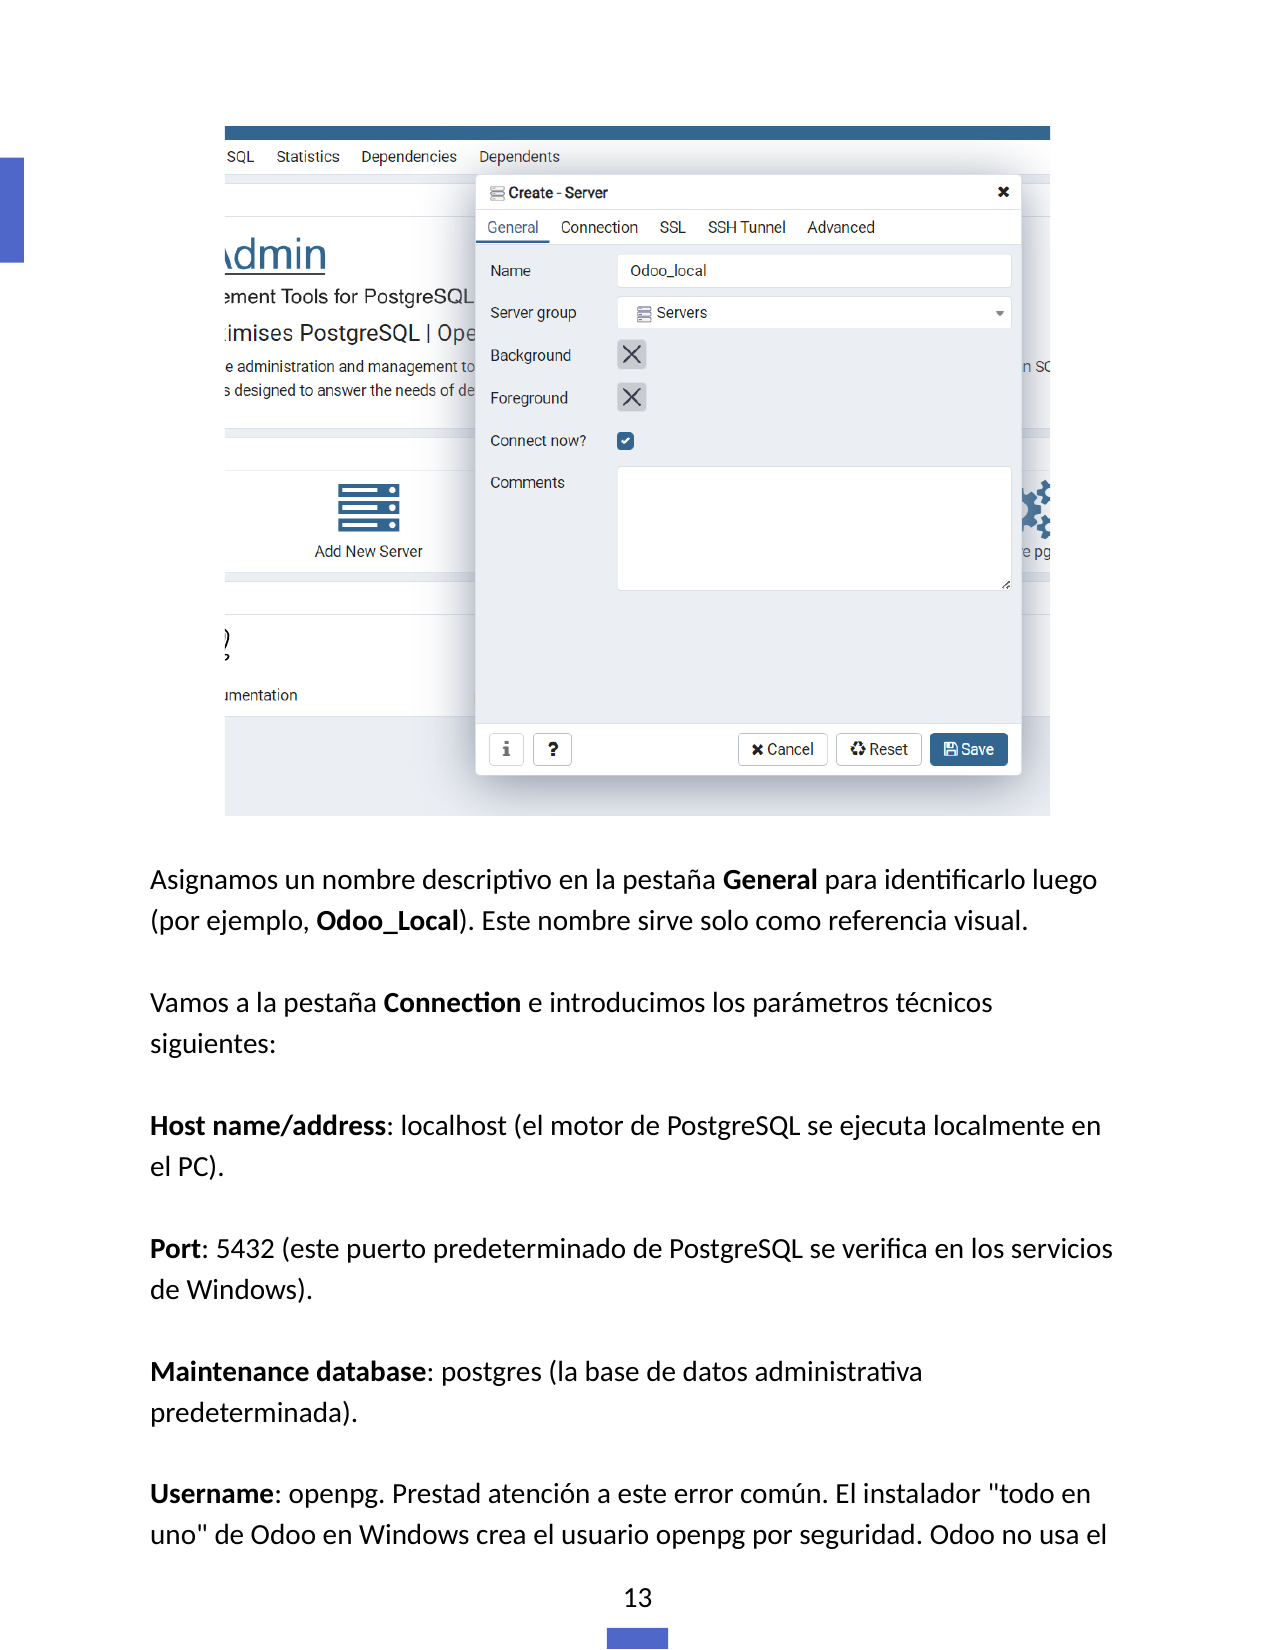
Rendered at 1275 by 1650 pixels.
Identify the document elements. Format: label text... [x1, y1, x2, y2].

text Vamos a la pestaña Connection e introducimos los parámetros técnicos siguientes: [150, 984, 1125, 1061]
text Port: 5432 (este puerto predeterminado de PostgreSQL se verifica en los servicios de Windows). [150, 1230, 1125, 1306]
picture [224, 126, 1051, 816]
text Maintenance database: postgres (la base de datos administrativa predeterminada). [150, 1353, 1125, 1429]
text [150, 1476, 1125, 1552]
text Host name/address: localhost (el motor de PostgreSQL se ejecuta localmente en el PC). [150, 1107, 1125, 1184]
text Asignamos un nombre descriptivo en la pestaña General para identificarlo luego (por ejemplo, Odoo_Local). Este nombre sirve solo como referencia visual. [150, 861, 1125, 938]
